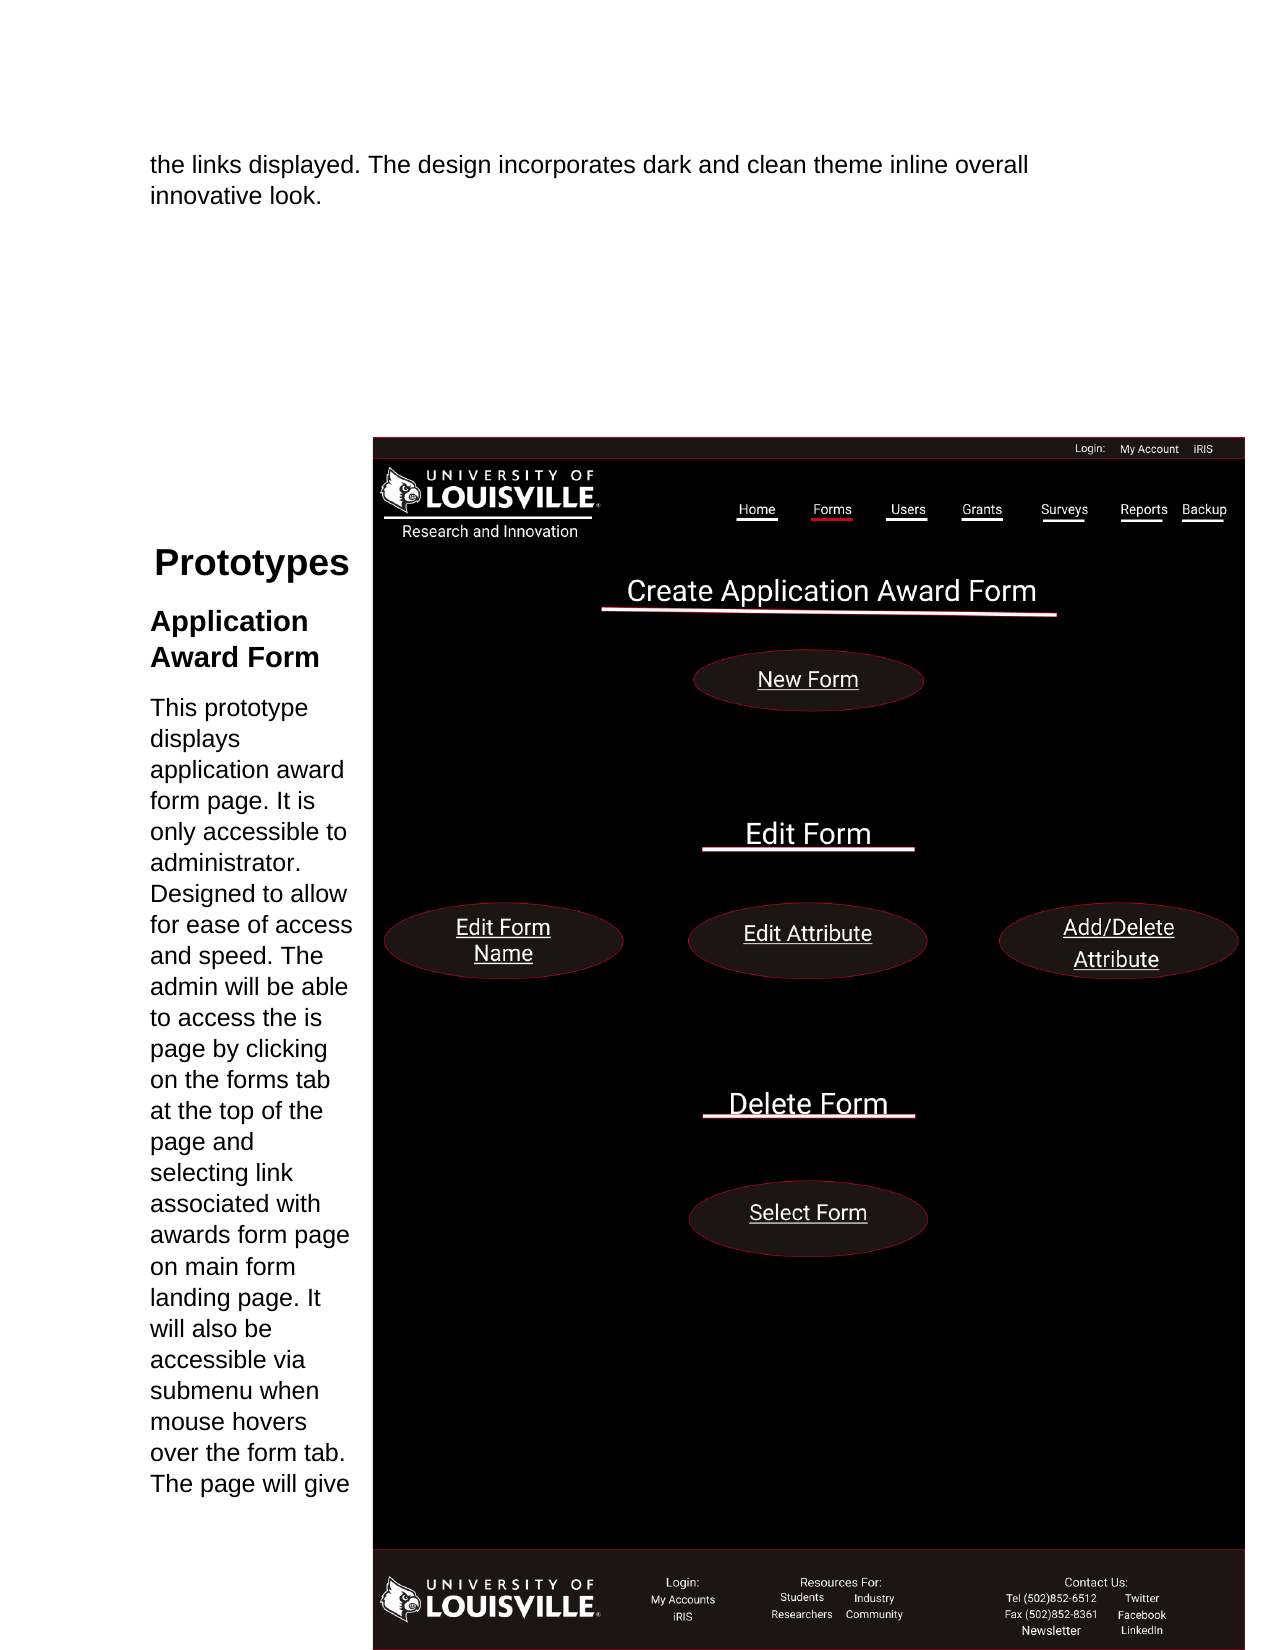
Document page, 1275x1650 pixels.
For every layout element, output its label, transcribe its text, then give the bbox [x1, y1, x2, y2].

picture [372, 437, 1245, 1650]
text Application Award Form [150, 604, 372, 673]
text This prototype displays application award form page. It is only accessible to administrator. Designed to allow for ease of access and speed. The admin will be able to access the is page by clicking on the forms tab at the top of the page and selecting link associated with awards form page on main form landing page. It will also be accessible via submenu when mouse hovers over the form tab. The page will give [150, 693, 372, 1497]
text Prototypes [150, 541, 372, 584]
